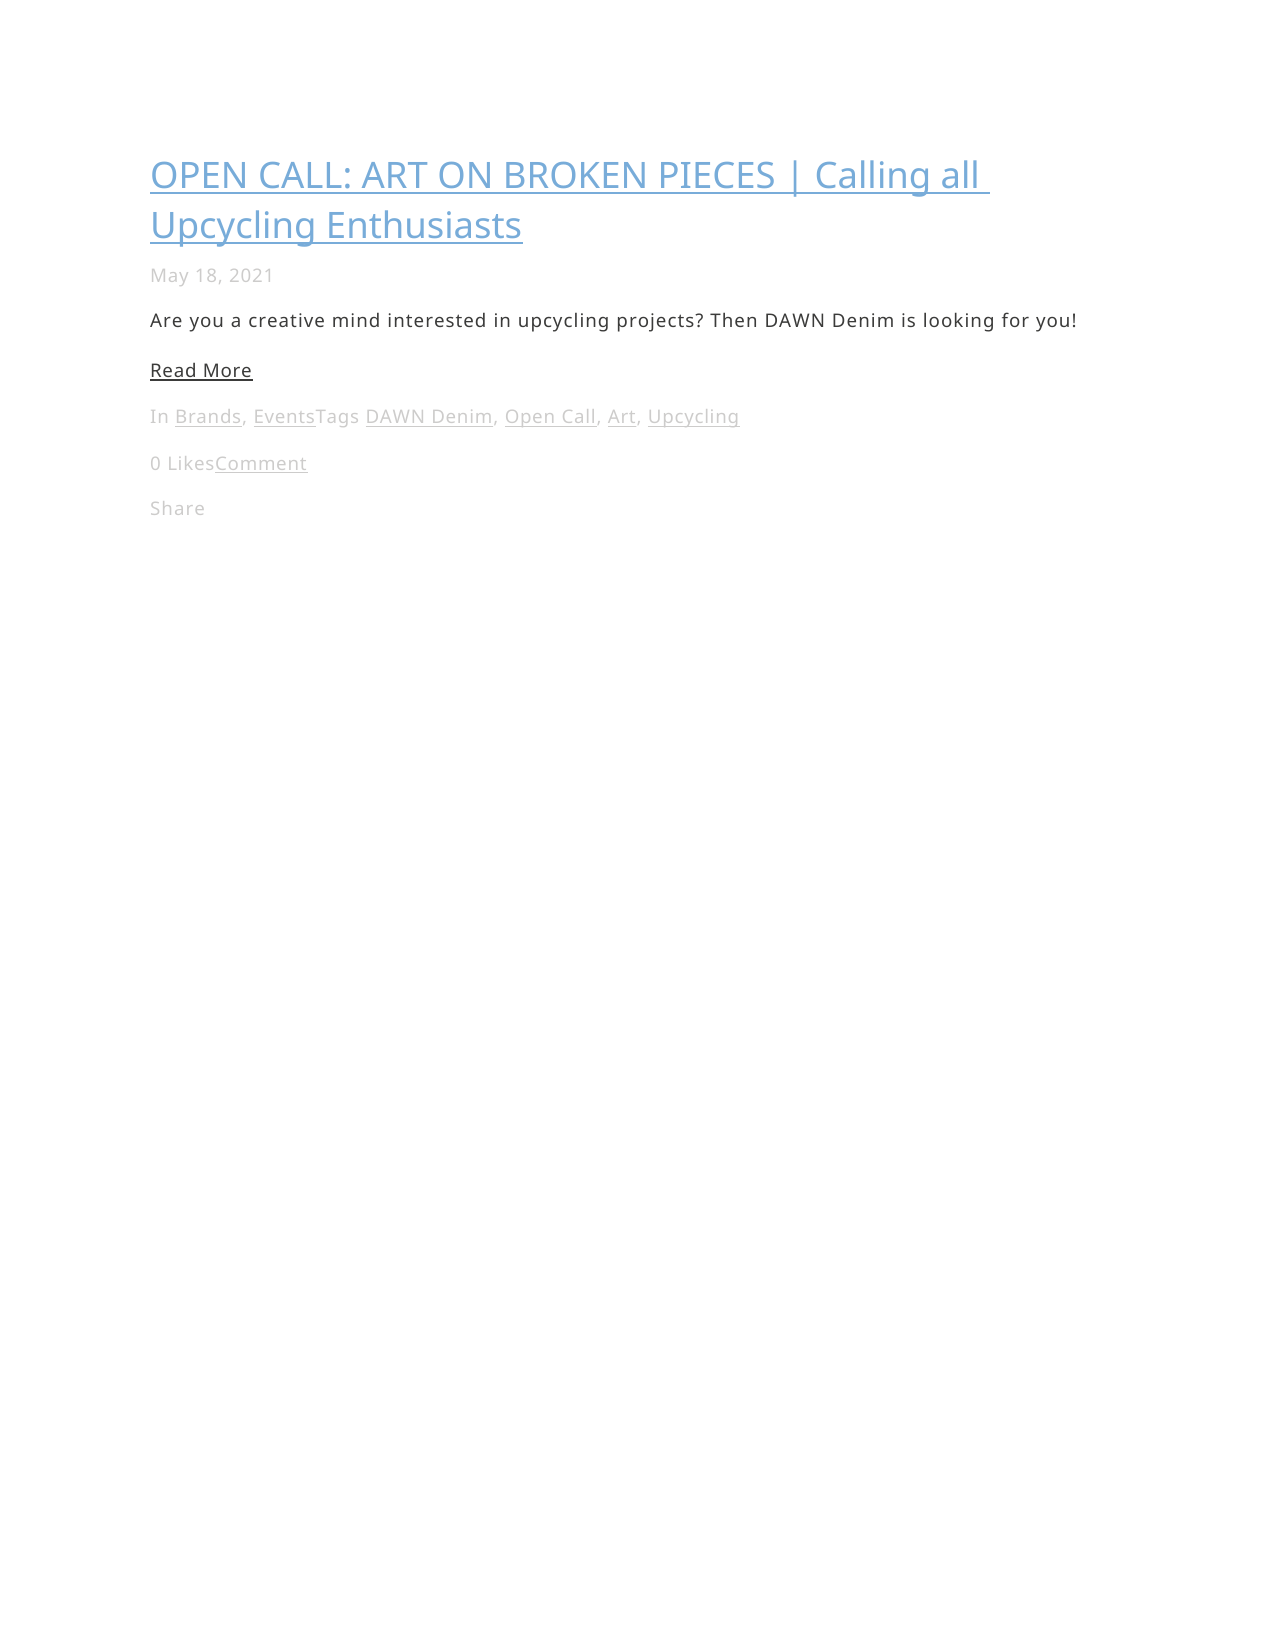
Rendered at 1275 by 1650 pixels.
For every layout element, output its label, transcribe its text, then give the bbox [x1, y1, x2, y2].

text 0 LikesComment [150, 450, 1125, 476]
text Read More [150, 357, 1125, 383]
text Share [150, 476, 1125, 521]
text Are you a creative mind interested in upcycling projects? Then DAWN Denim is looking for you! [150, 287, 1125, 332]
text In Brands, EventsTags DAWN Denim, Open Call, Art, Upcycling [150, 404, 1125, 429]
text OPEN CALL: ART ON BROKEN PIECES | Calling all Upcycling Enthusiasts [150, 150, 1125, 249]
text May 18, 2021 [150, 262, 1125, 287]
